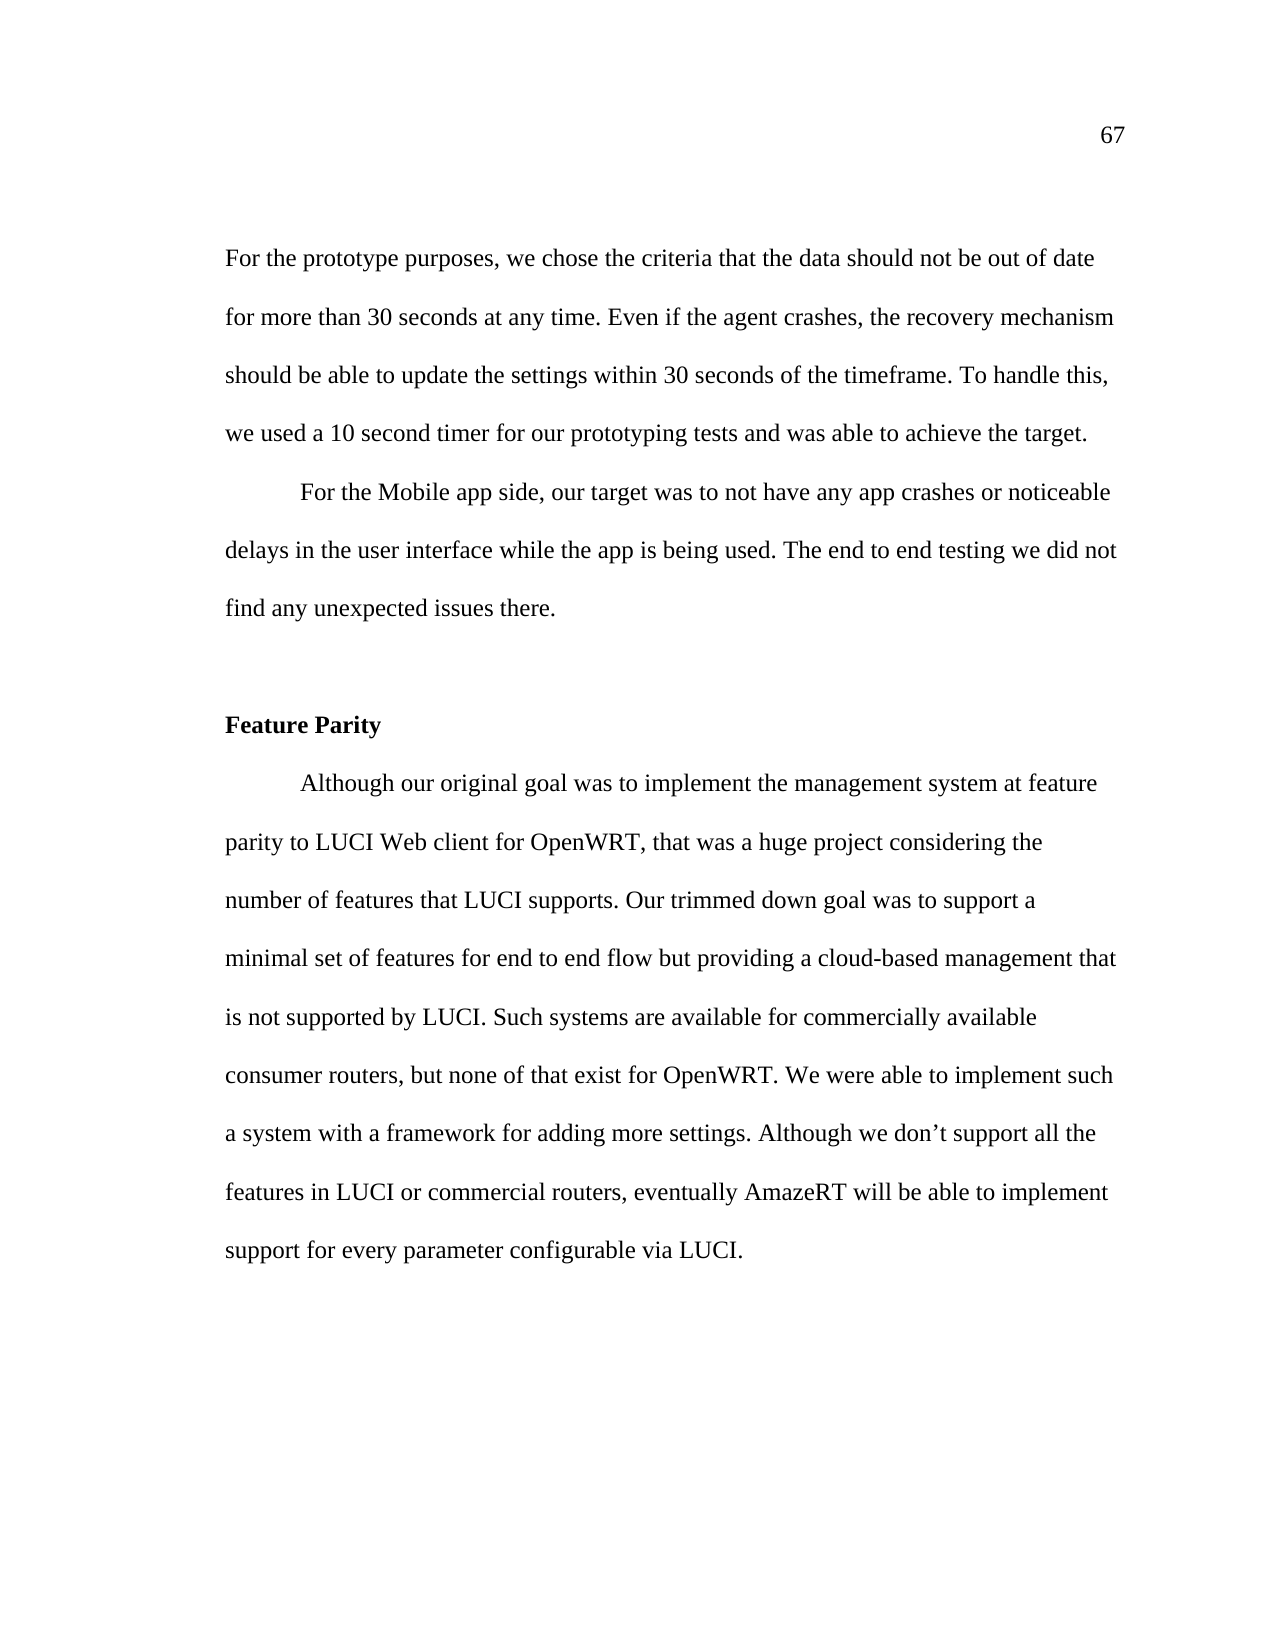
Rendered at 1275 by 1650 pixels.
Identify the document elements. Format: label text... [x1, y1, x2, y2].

text Although our original goal was to implement the management system at feature parity to LUCI Web client for OpenWRT, that was a huge project considering the number of features that LUCI supports. Our trimmed down goal was to support a minimal set of features for end to end flow but providing a cloud-based management that is not supported by LUCI. Such systems are available for commercially available consumer routers, but none of that exist for OpenWRT. We were able to implement such a system with a framework for adding more settings. Although we don’t support all the features in LUCI or commercial routers, eventually AmazeRT will be able to implement support for every parameter configurable via LUCI. [225, 745, 1125, 1270]
text For the Mobile app side, our target was to not have any app crashes or noticeable delays in the user interface while the app is being used. The end to end testing we did not find any unexpected issues there. [225, 453, 1125, 628]
subtitle Feature Parity [225, 687, 1125, 745]
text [225, 220, 1125, 453]
